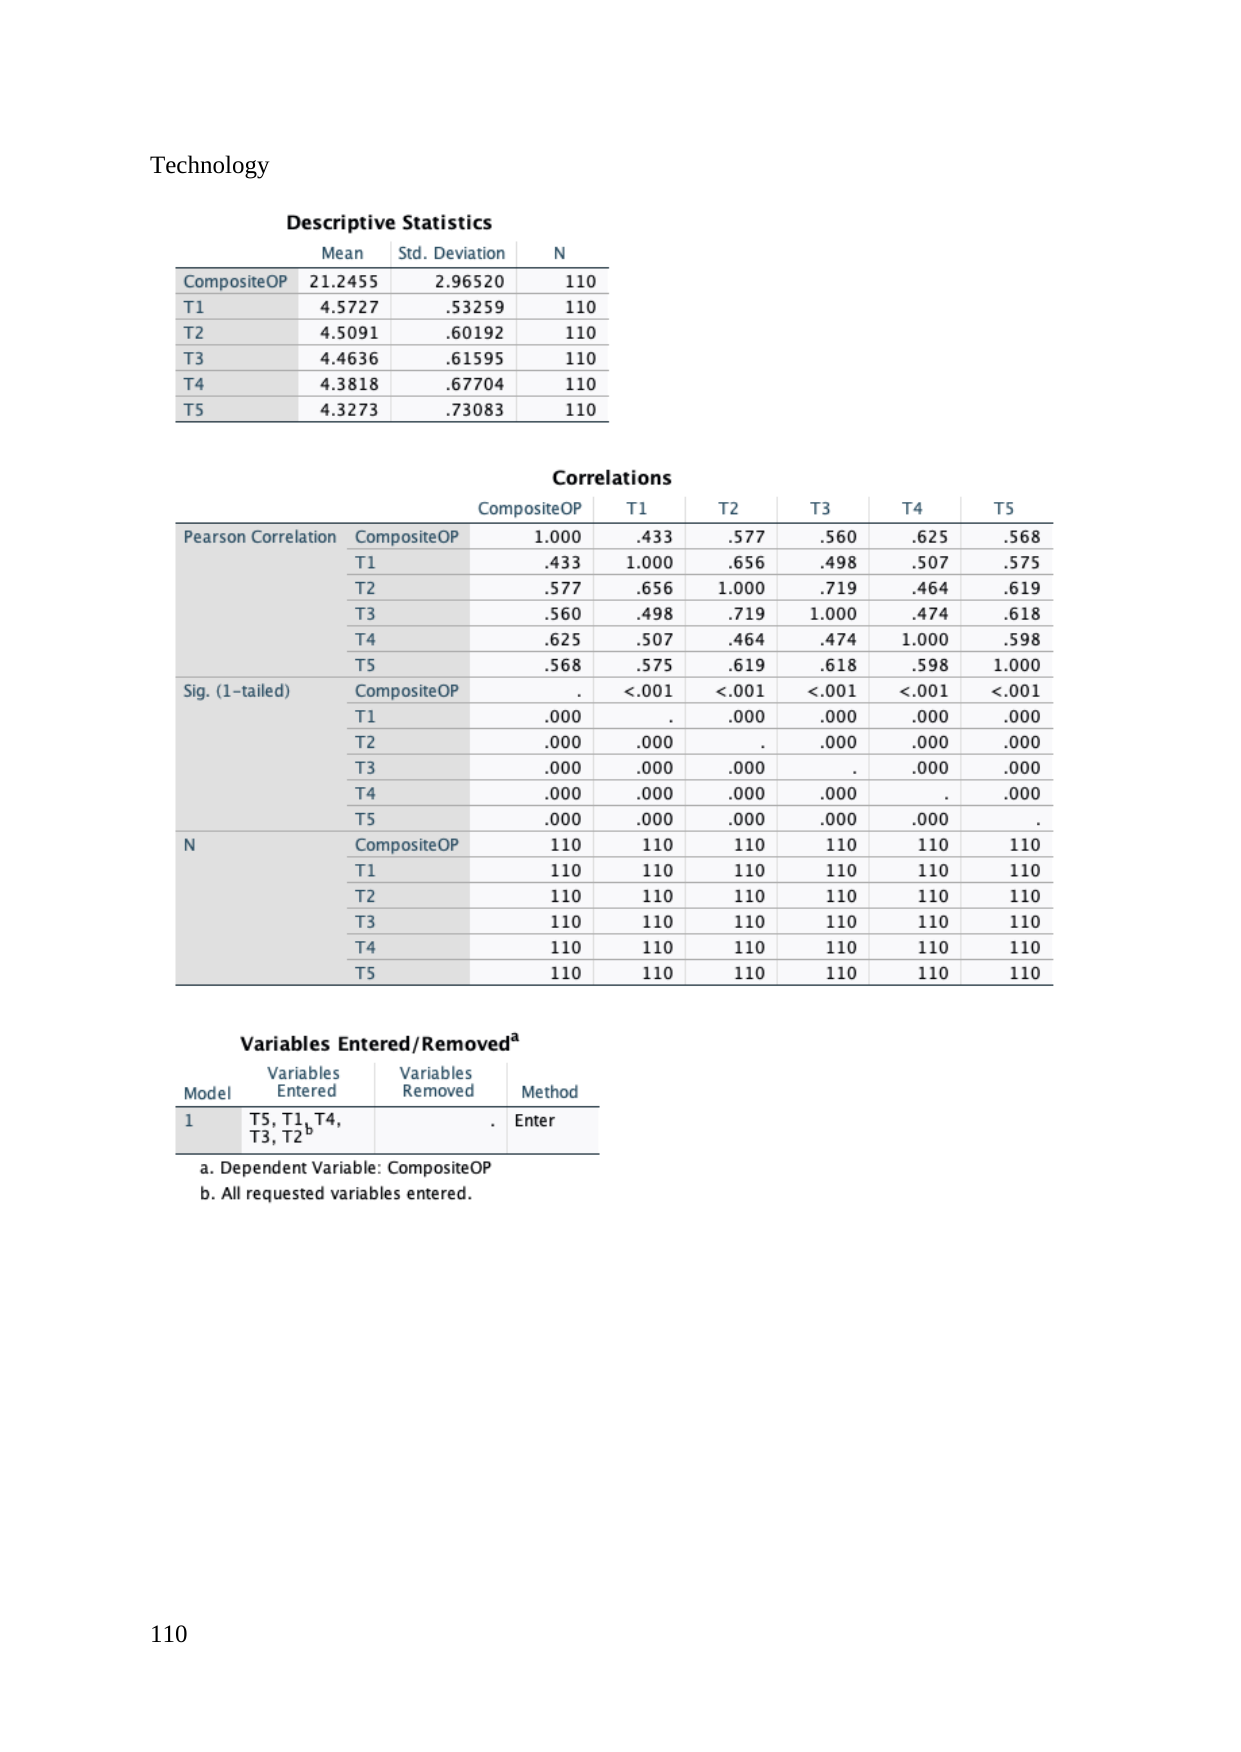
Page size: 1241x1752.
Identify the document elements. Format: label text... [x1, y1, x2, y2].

text Technology [150, 150, 1090, 179]
picture [150, 193, 1090, 1240]
